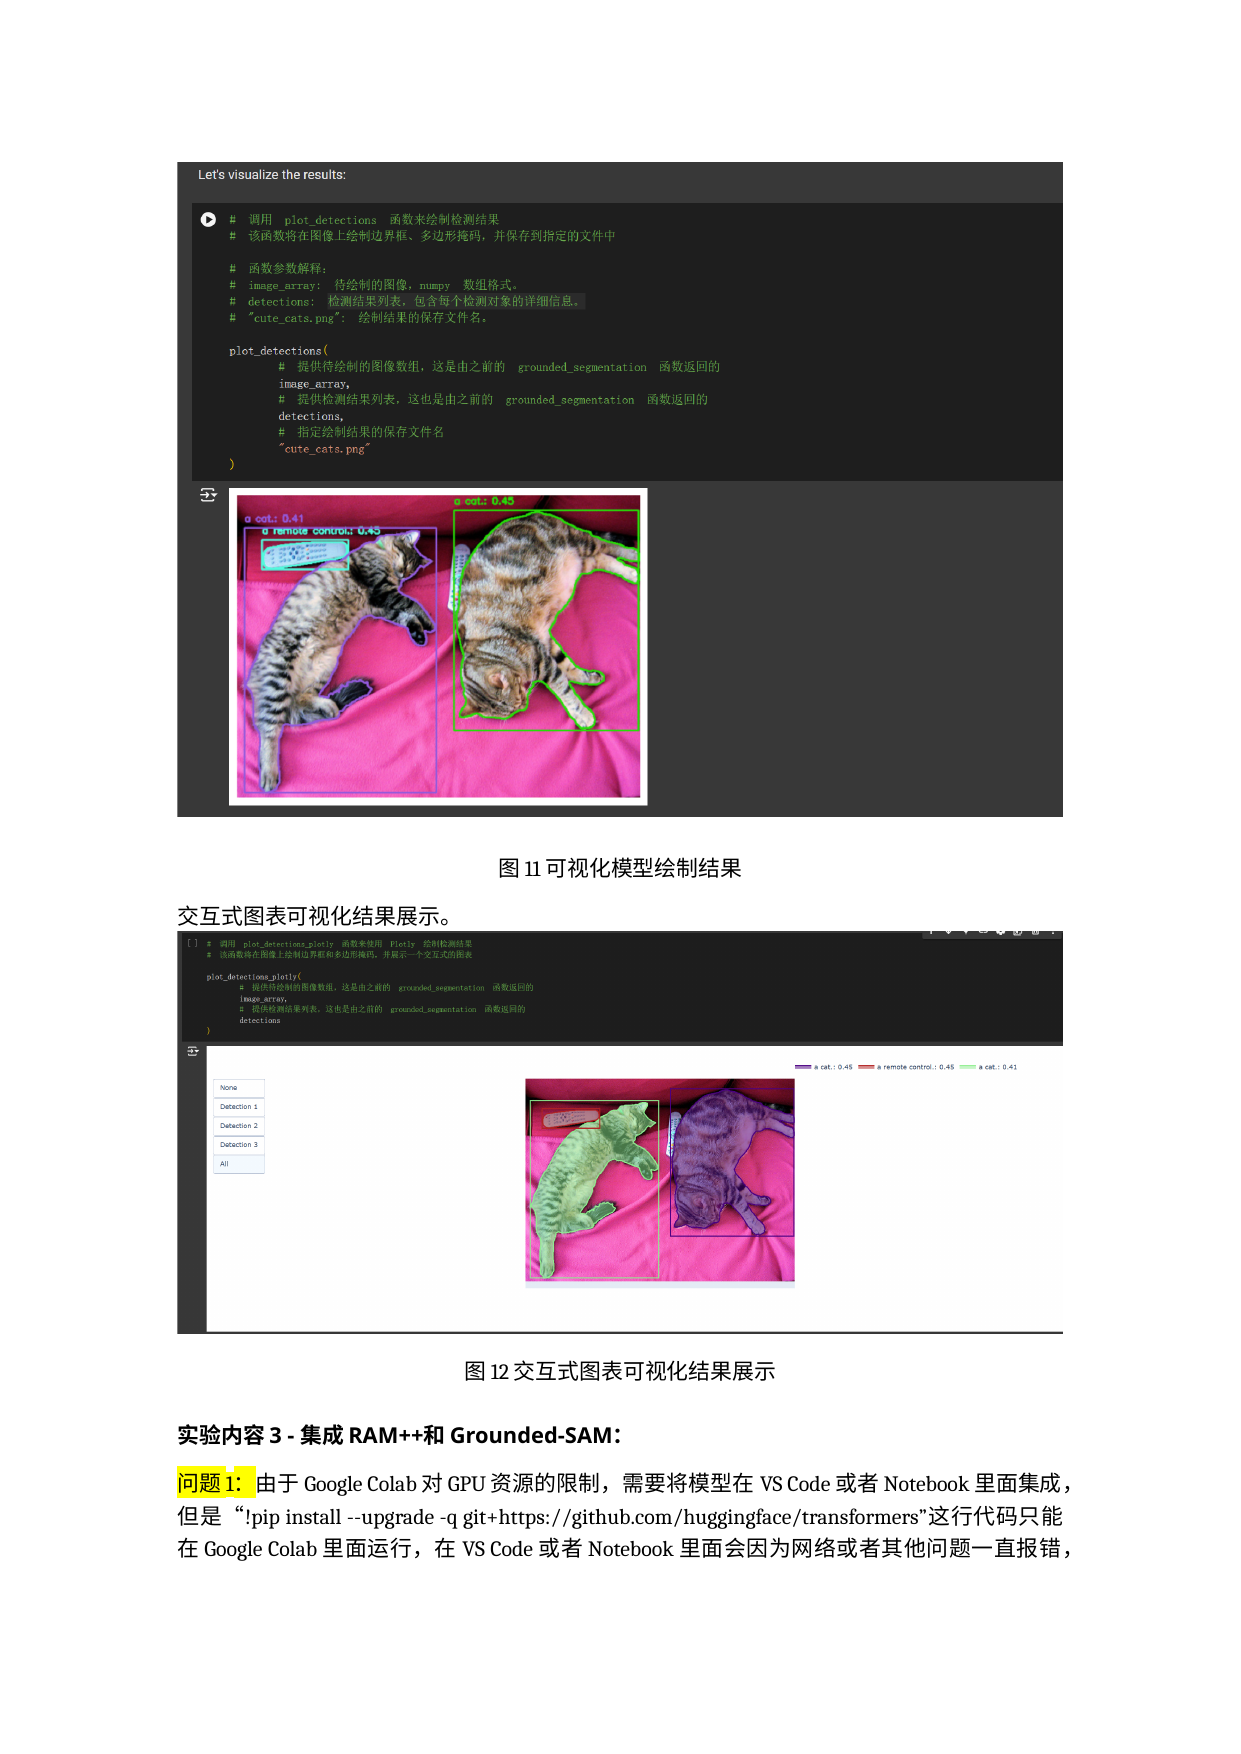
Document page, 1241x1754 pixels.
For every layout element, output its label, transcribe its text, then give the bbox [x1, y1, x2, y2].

text 图12 交互式图表可视化结果展示 [177, 1354, 1063, 1386]
text 实验内容3 - 集成RAM++和Grounded-SAM： [177, 1418, 1063, 1450]
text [177, 1466, 1063, 1563]
picture [177, 162, 1063, 817]
text 图11 可视化模型绘制结果 [177, 851, 1063, 883]
text 交互式图表可视化结果展示。 [177, 899, 1063, 931]
picture [177, 931, 1063, 1334]
